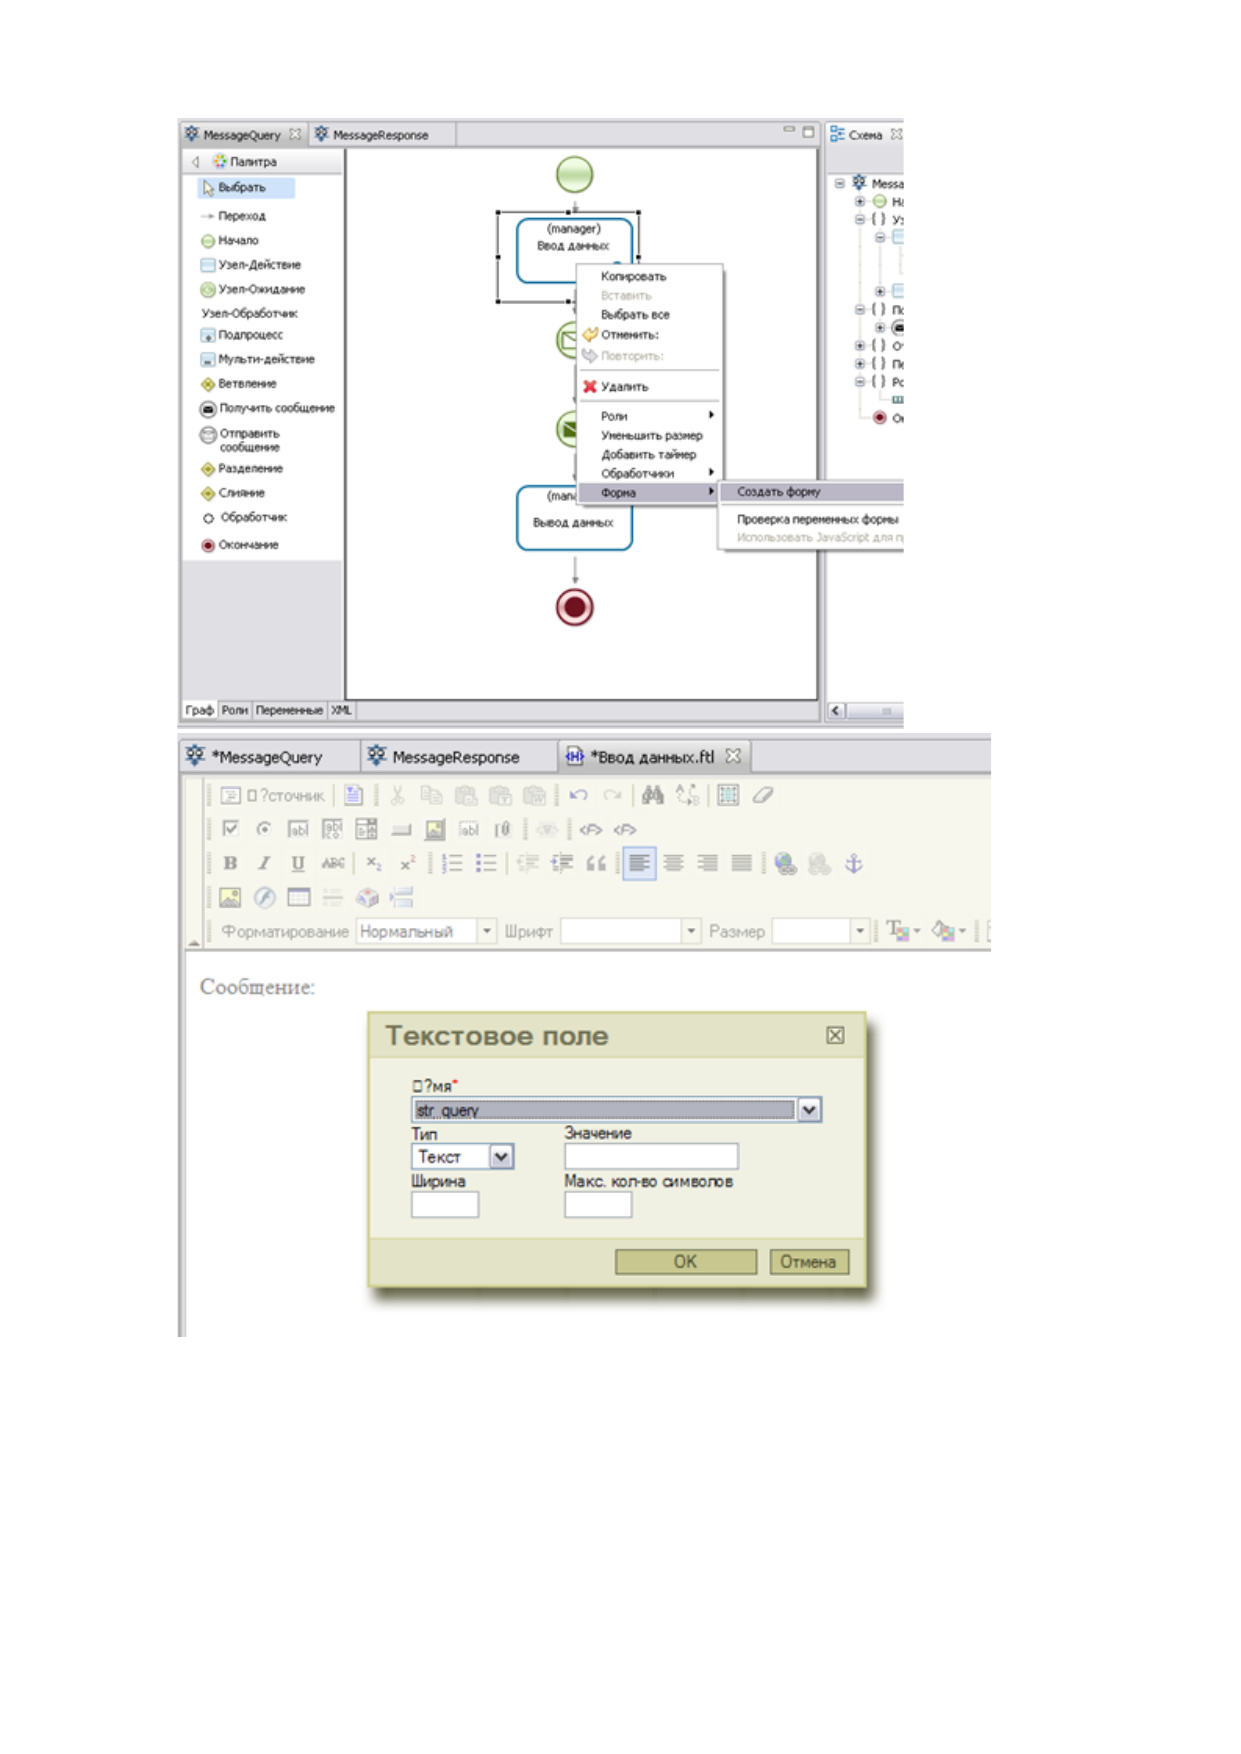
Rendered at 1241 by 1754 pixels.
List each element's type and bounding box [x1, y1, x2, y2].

picture [177, 733, 992, 1337]
picture [177, 118, 904, 729]
